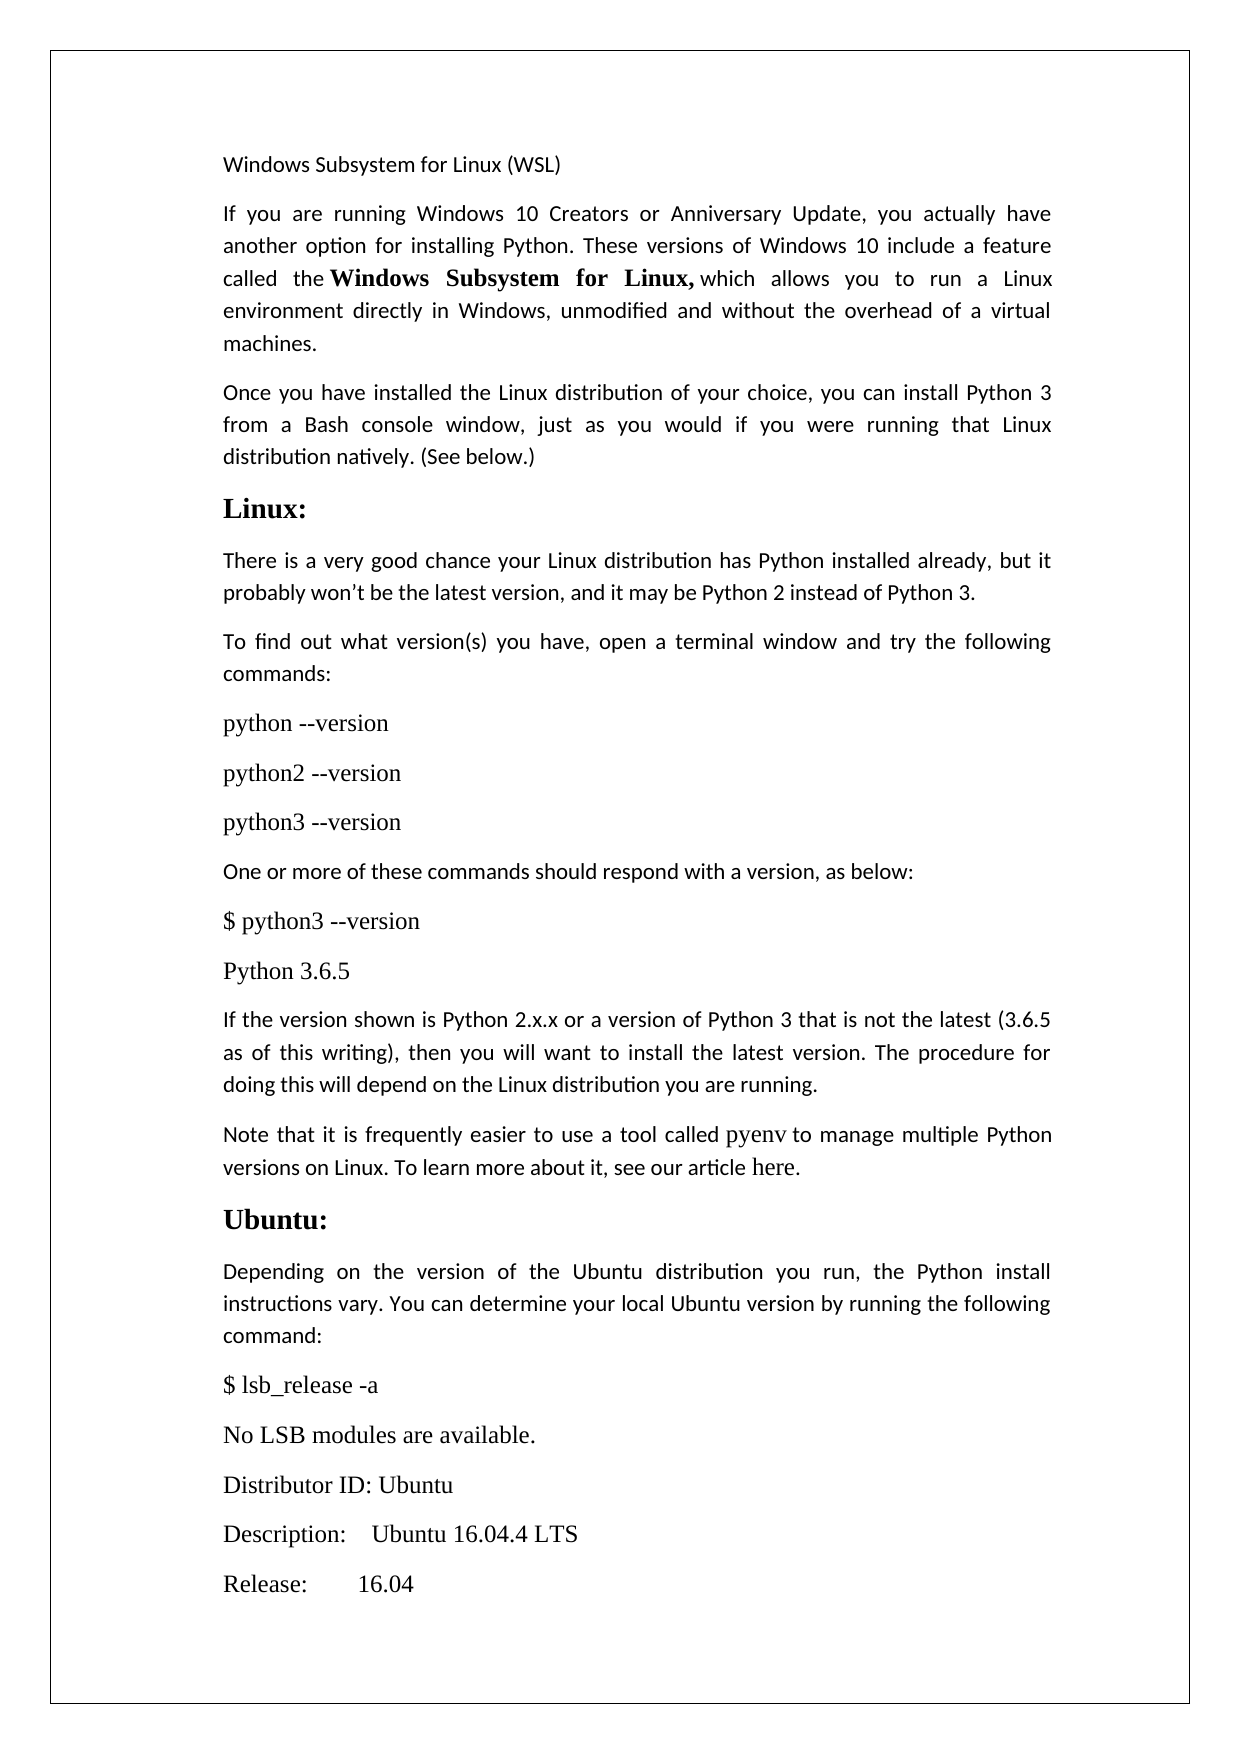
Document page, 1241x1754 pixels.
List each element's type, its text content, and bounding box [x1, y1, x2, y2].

text If the version shown is Python 2.x.x or a version of Python 3 that is not the latest (3.6.5 as of this writing), then you will want to install the latest version. The procedure for doing this will depend on the Linux distribution you are running. [223, 1005, 1053, 1098]
text One or more of these commands should respond with a version, as below: [223, 857, 1053, 885]
text Python 3.6.5 [223, 956, 1053, 984]
text Note that it is frequently easier to use a tool called pyenv to manage multiple Python versions on Linux. To learn more about it, see our article here. [223, 1119, 1053, 1181]
text Ubuntu: [223, 1202, 1053, 1236]
text python3 --version [223, 807, 1053, 836]
text Description: Ubuntu 16.04.4 LTS [223, 1519, 1053, 1548]
text python --version [223, 708, 1053, 737]
text To find out what version(s) you have, open a terminal window and try the following commands: [223, 627, 1053, 687]
text $ python3 --version [223, 906, 1053, 935]
text Distributor ID: Ubuntu [223, 1470, 1053, 1498]
text Windows Subsystem for Linux (WSL) [223, 150, 1053, 178]
text If you are running Windows 10 Creators or Anniversary Update, you actually have another option for installing Python. These versions of Windows 10 include a feature called the Windows Subsystem for Linux, which allows you to run a Linux environment directly in Windows, unmodified and without the overhead of a virtual machines. [223, 199, 1053, 357]
text Linux: [223, 491, 1053, 524]
text python2 --version [223, 758, 1053, 787]
text There is a very good chance your Linux distribution has Python installed already, but it probably won’t be the latest version, and it may be Python 2 instead of Python 3. [223, 546, 1053, 606]
text Release: 16.04 [223, 1569, 1053, 1598]
text Depending on the version of the Ubuntu distribution you run, the Python install instructions vary. You can determine your local Ubuntu version by running the following command: [223, 1257, 1053, 1349]
text Once you have installed the Linux distribution of your choice, you can install Python 3 from a Bash console window, just as you would if you were running that Linux distribution natively. (See below.) [223, 378, 1053, 470]
text No LSB modules are available. [223, 1420, 1053, 1449]
text $ lsb_release -a [223, 1370, 1053, 1399]
